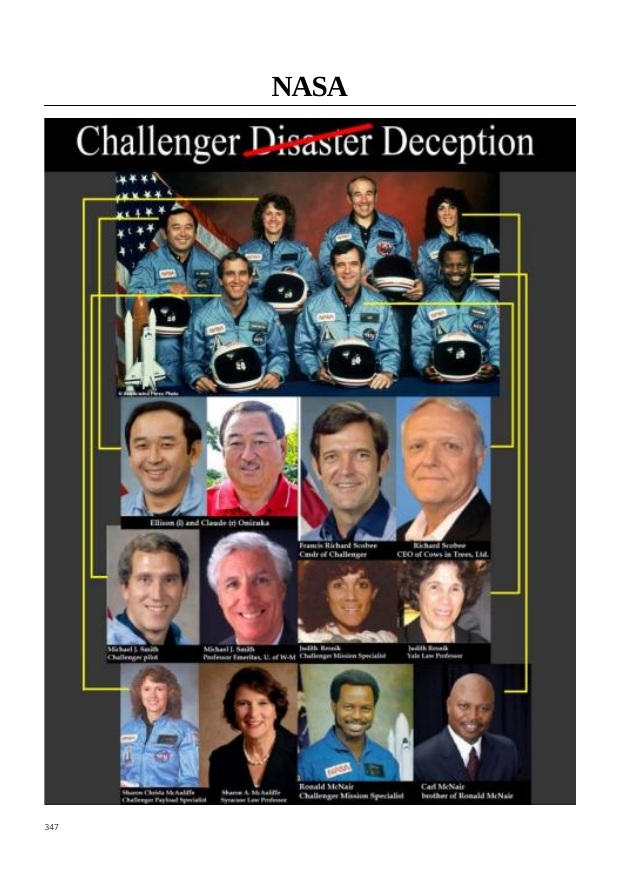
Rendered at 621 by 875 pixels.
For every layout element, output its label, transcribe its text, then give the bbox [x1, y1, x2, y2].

subtitle NASA [44, 69, 576, 105]
picture [44, 118, 576, 805]
